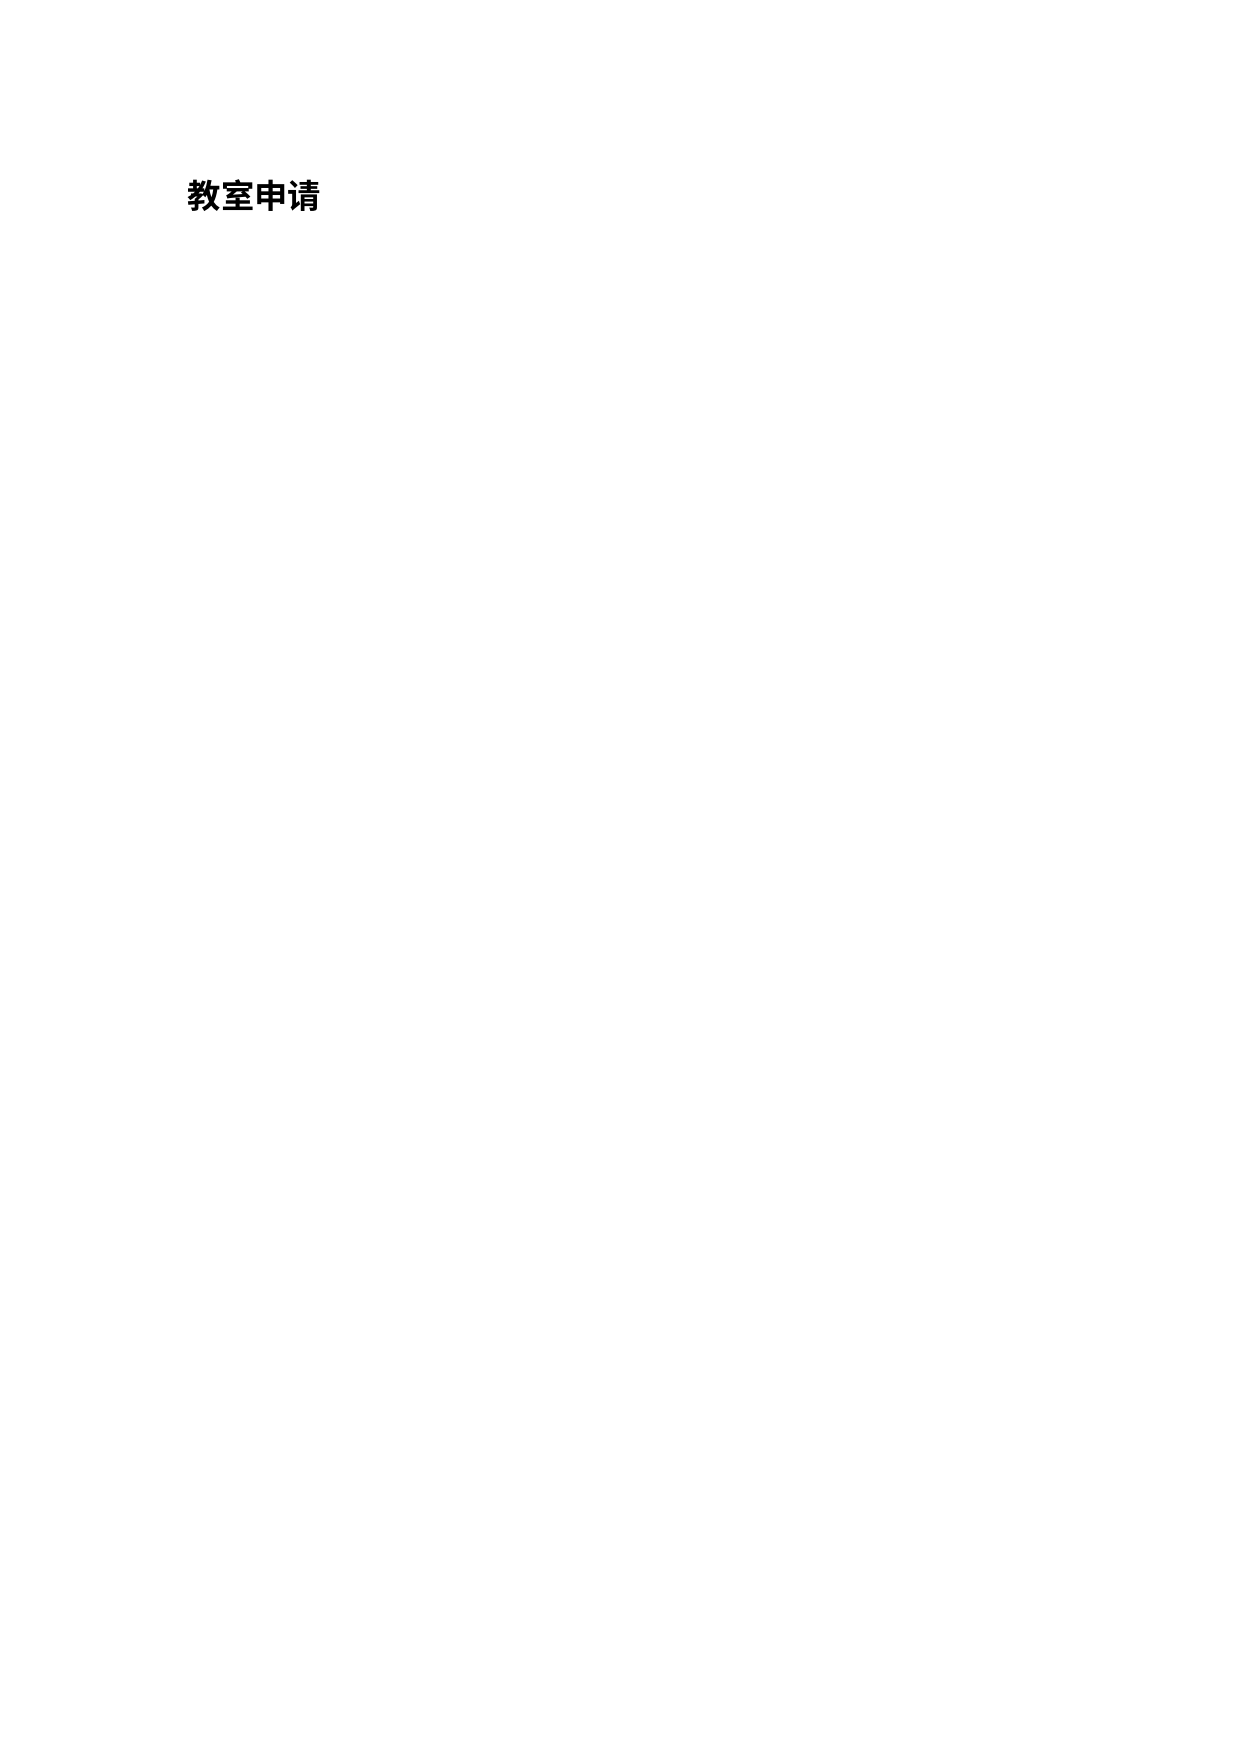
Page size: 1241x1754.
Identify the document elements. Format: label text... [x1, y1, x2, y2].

subtitle 教室申请 [187, 162, 1053, 227]
